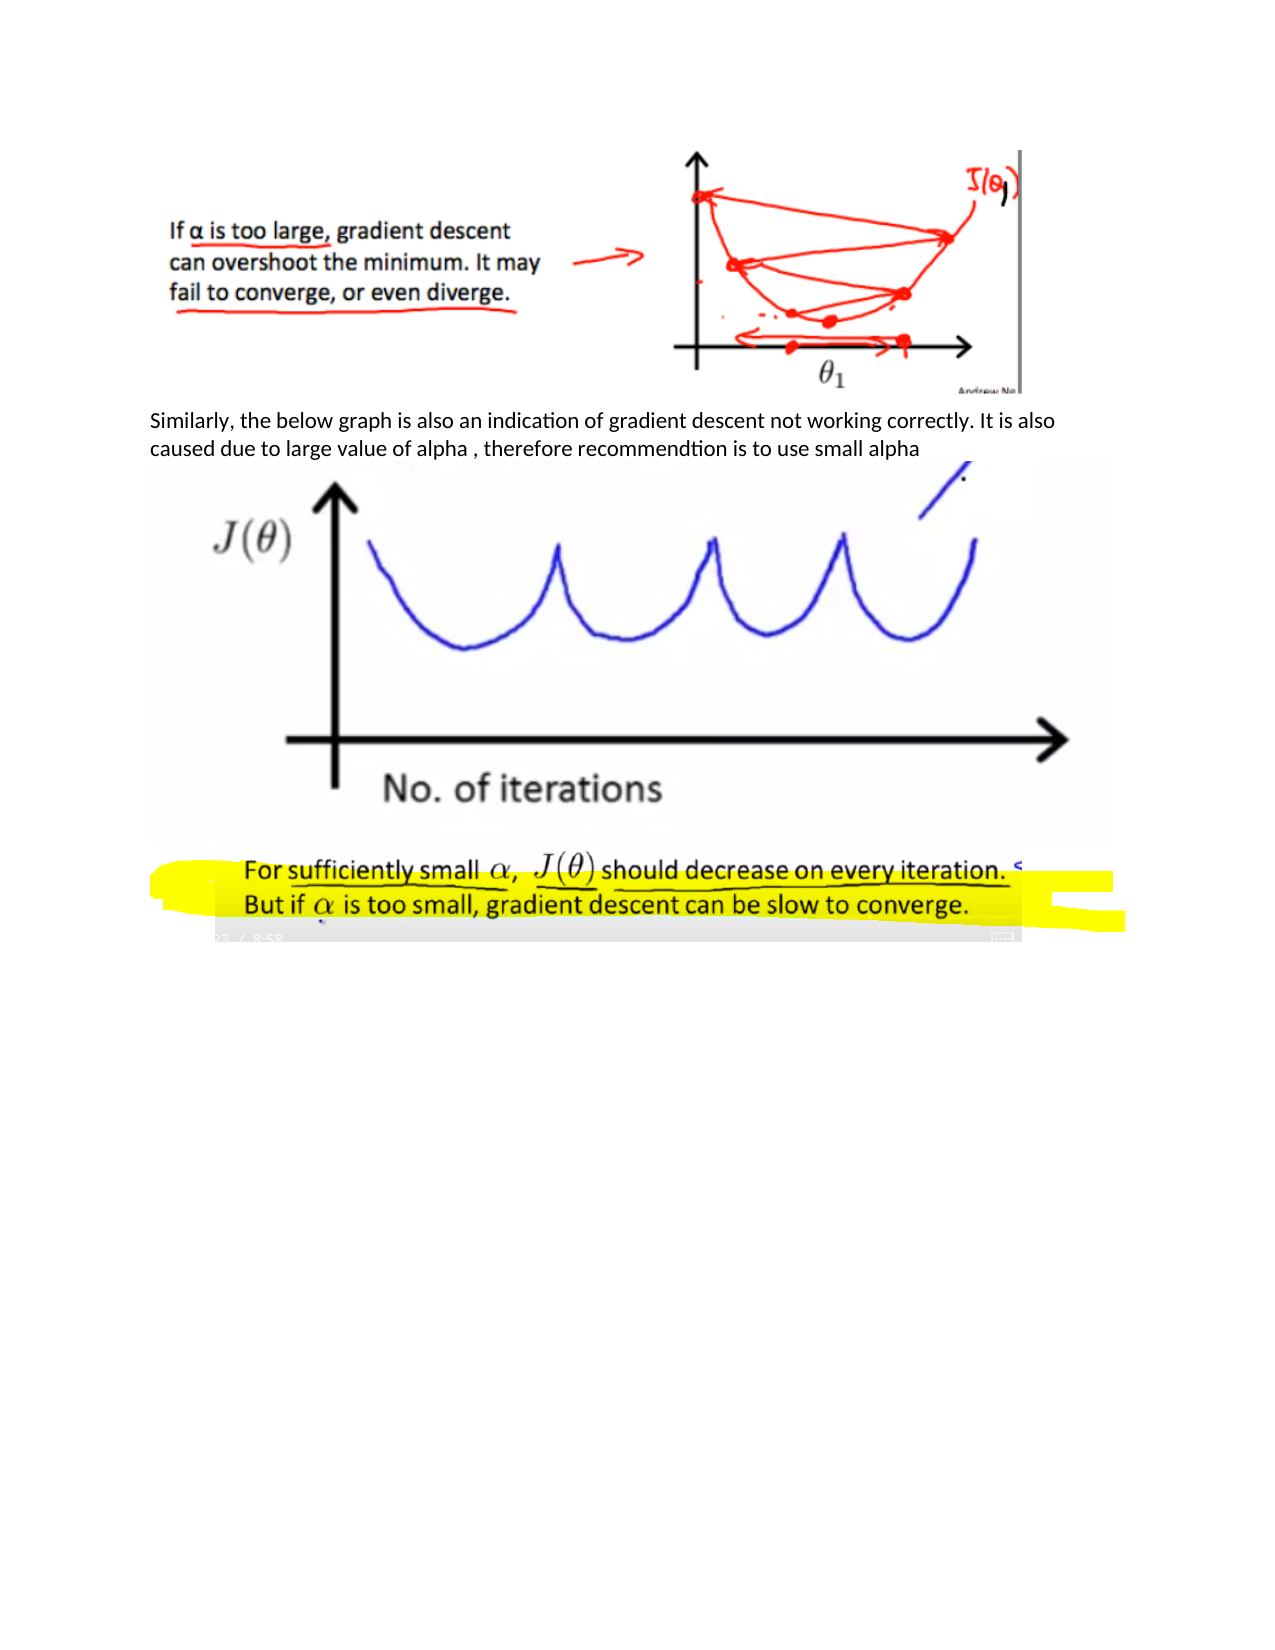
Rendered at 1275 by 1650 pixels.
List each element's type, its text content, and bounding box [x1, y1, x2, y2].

picture [150, 150, 1125, 406]
picture [150, 461, 1125, 942]
text Similarly, the below graph is also an indication of gradient descent not working correctly. It is also caused due to large value of alpha , therefore recommendtion is to use small alpha [150, 406, 1125, 462]
